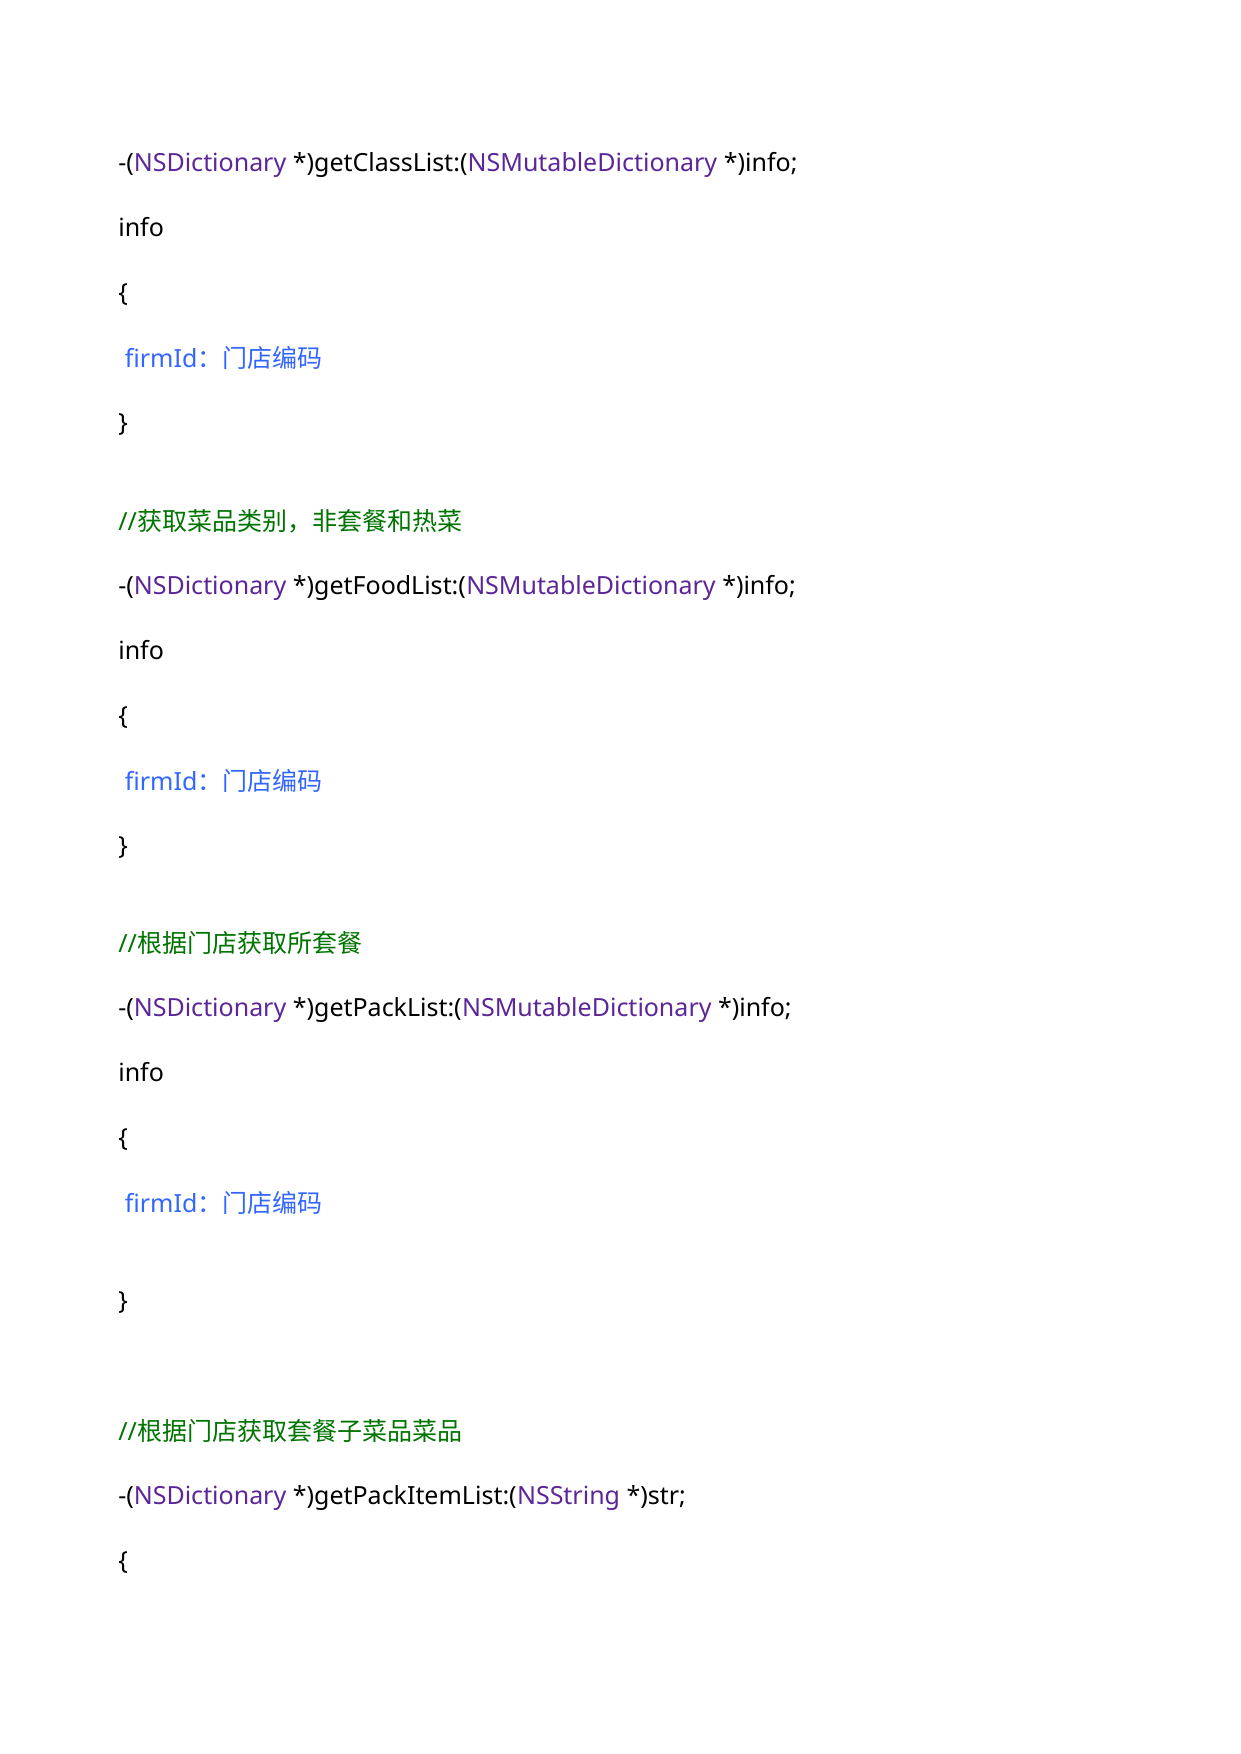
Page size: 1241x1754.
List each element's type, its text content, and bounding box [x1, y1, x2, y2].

text firmId：门店编码 [118, 1169, 1122, 1234]
text info [118, 1039, 1122, 1104]
text //根据门店获取套餐子菜品菜品 [118, 1397, 1122, 1462]
text -(NSDictionary *)getClassList:(NSMutableDictionary *)info; [118, 129, 1122, 194]
text firmId：门店编码 [118, 324, 1122, 389]
text { [118, 1104, 1122, 1169]
text //根据门店获取所套餐 [118, 909, 1122, 974]
text { [118, 1527, 1122, 1592]
text -(NSDictionary *)getFoodList:(NSMutableDictionary *)info; [118, 552, 1122, 617]
text //获取菜品类别，非套餐和热菜 [118, 487, 1122, 552]
text -(NSDictionary *)getPackList:(NSMutableDictionary *)info; [118, 974, 1122, 1039]
text } [118, 389, 1122, 454]
text info [118, 617, 1122, 682]
text info [118, 194, 1122, 259]
text } [118, 812, 1122, 877]
text firmId：门店编码 [118, 747, 1122, 812]
text -(NSDictionary *)getPackItemList:(NSString *)str; [118, 1462, 1122, 1527]
text } [118, 1267, 1122, 1332]
text { [118, 682, 1122, 747]
text { [118, 259, 1122, 324]
